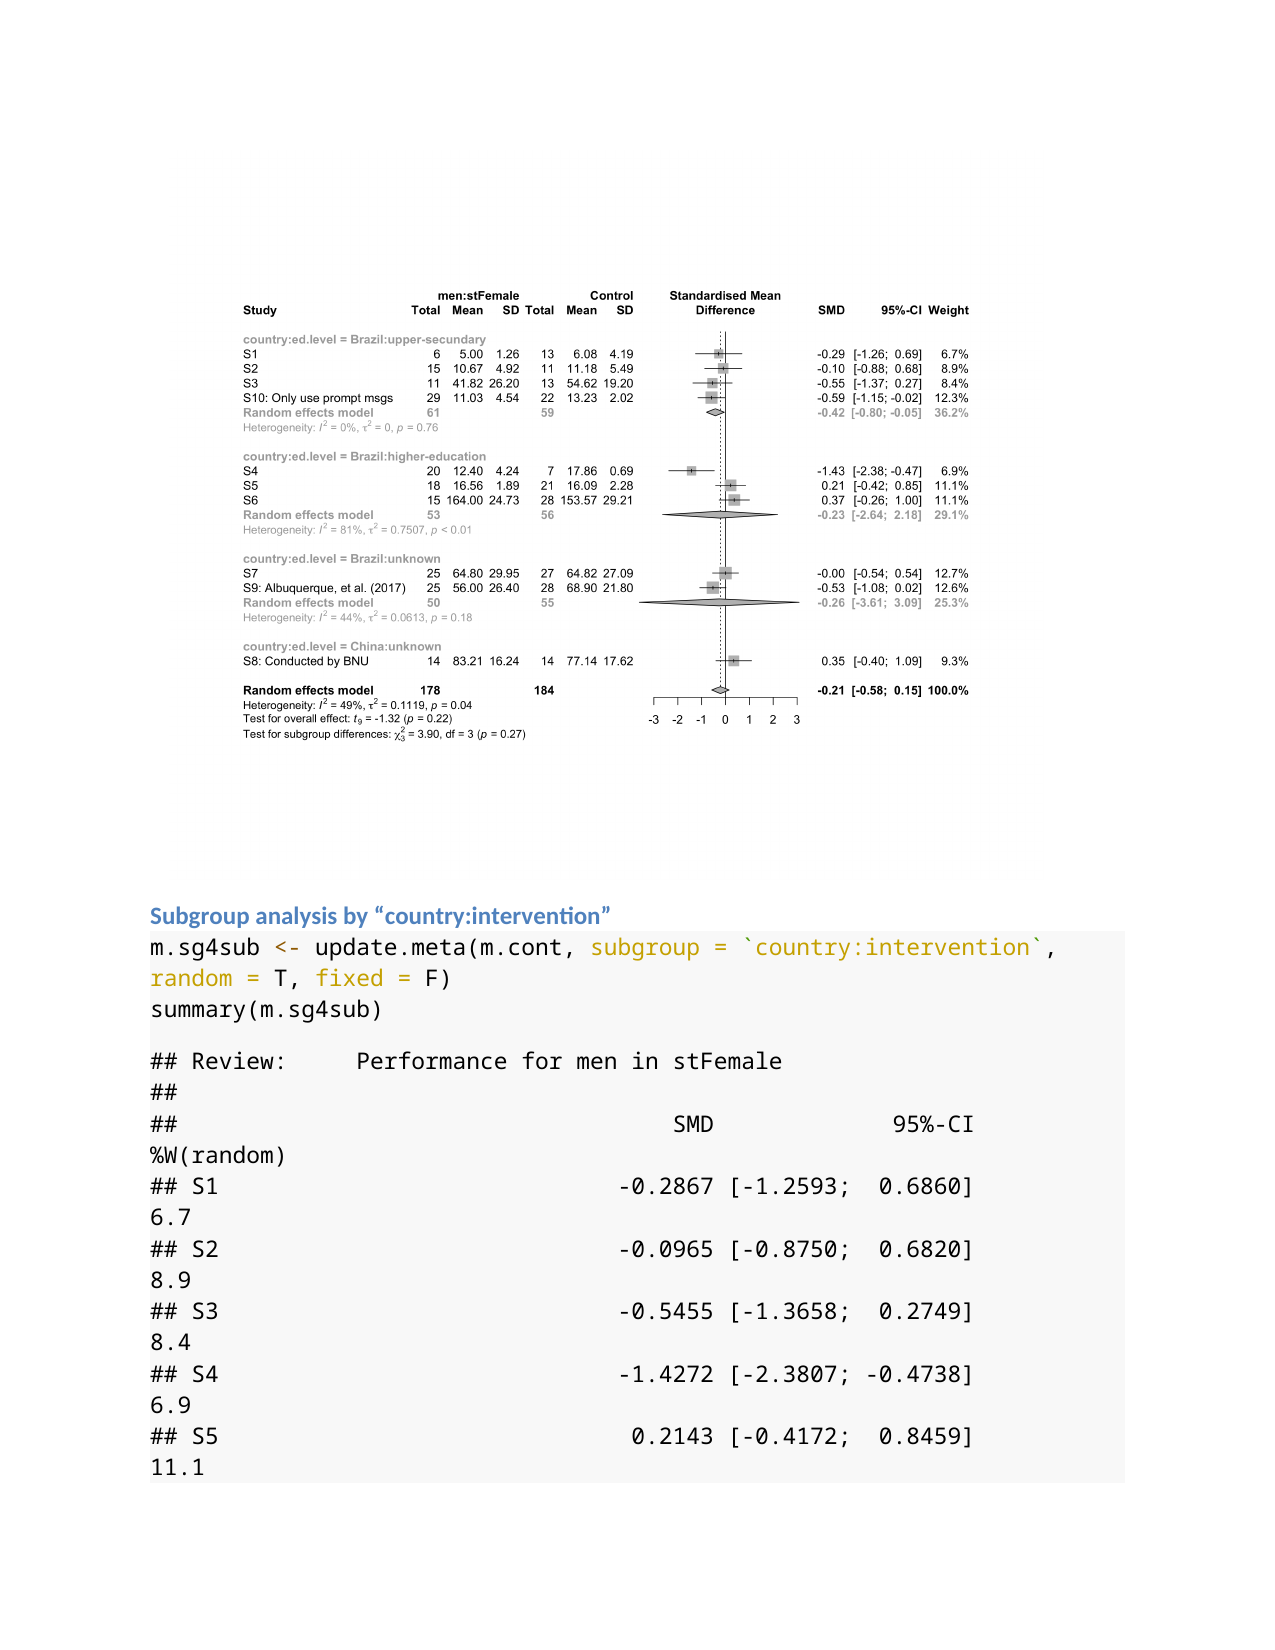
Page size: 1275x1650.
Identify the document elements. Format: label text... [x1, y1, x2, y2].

picture [168, 150, 1044, 880]
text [150, 1045, 1125, 1483]
subtitle Subgroup analysis by “country:intervention” [150, 900, 1125, 931]
text m.sg4sub <- update.meta(m.cont, subgroup = `country:intervention`, random = T, fixed = F) summary(m.sg4sub) [384, 931, 1125, 1024]
